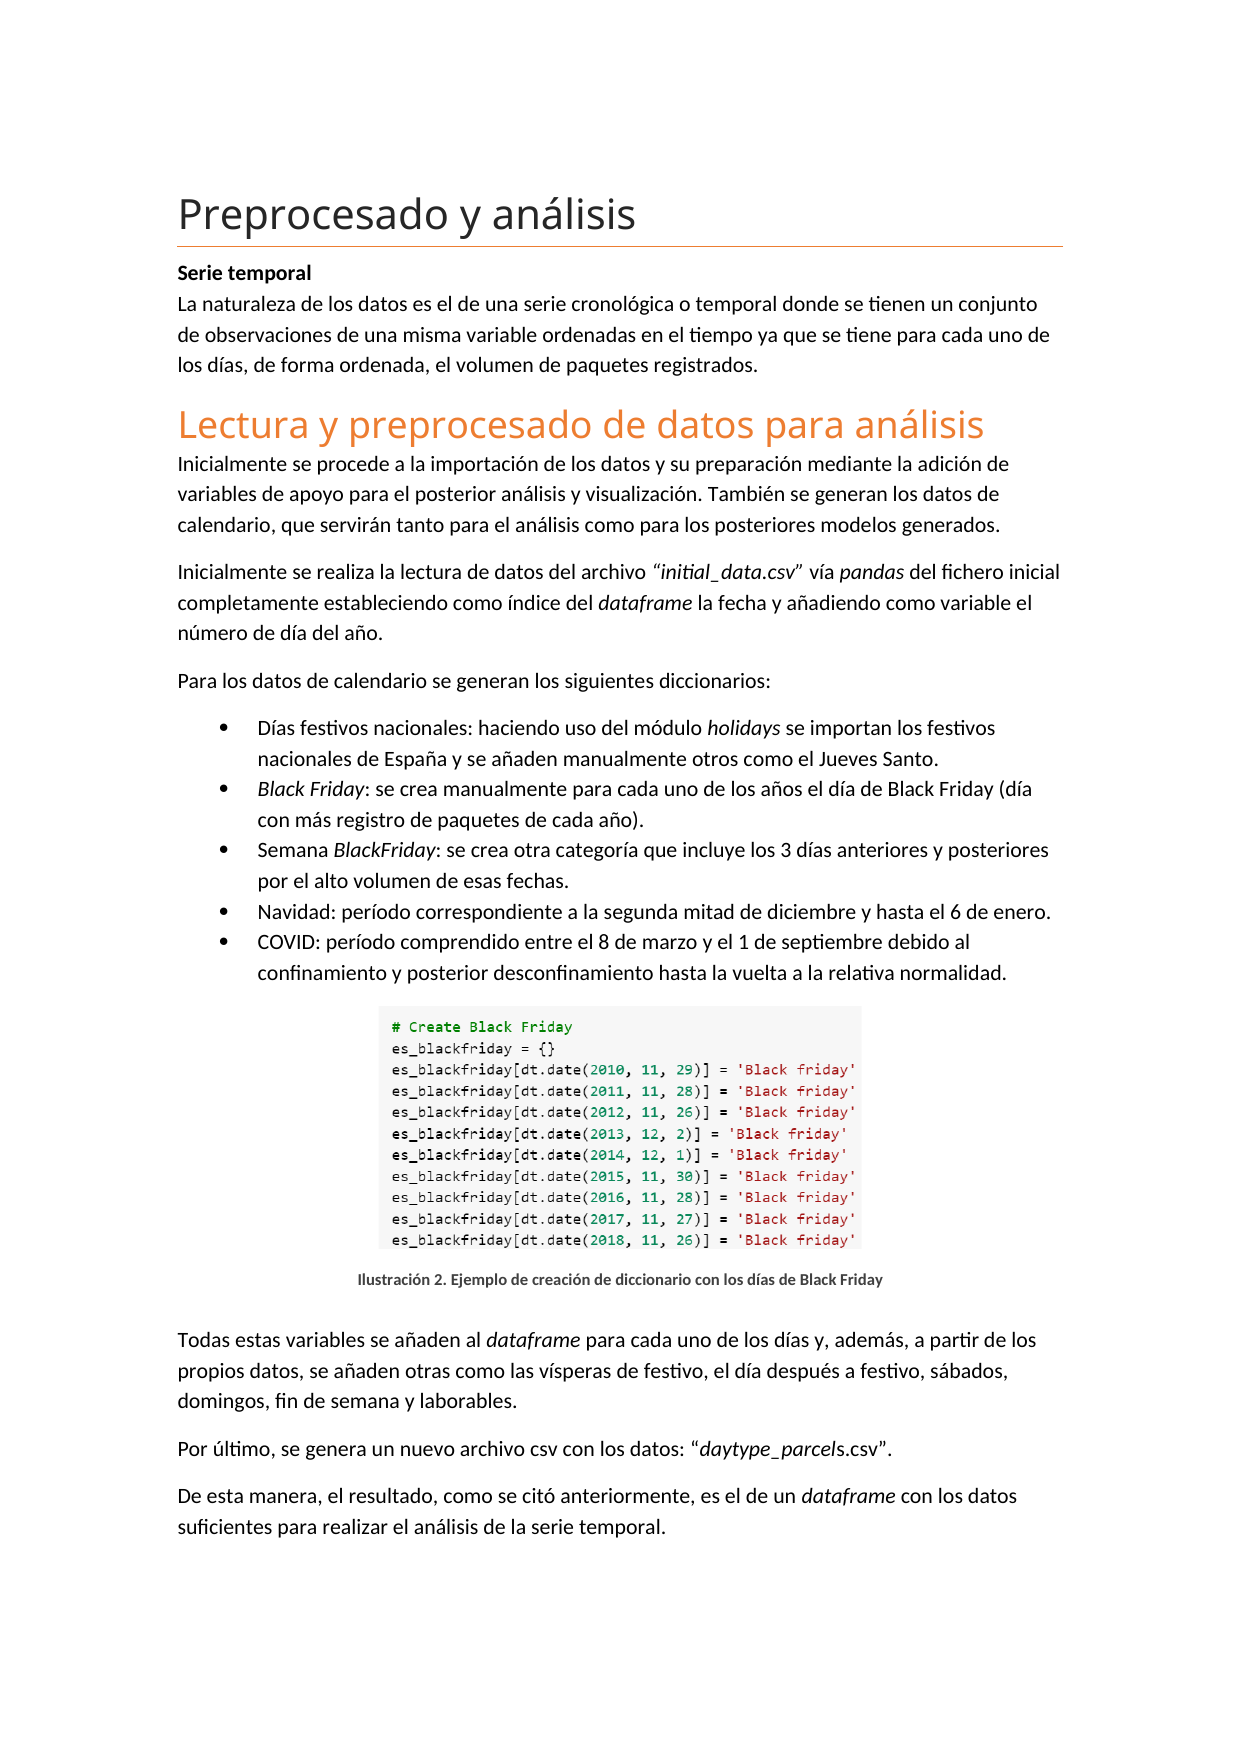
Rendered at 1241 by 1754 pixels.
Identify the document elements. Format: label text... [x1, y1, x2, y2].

subtitle Lectura y preprocesado de datos para análisis [177, 399, 1063, 450]
subtitle Preprocesado y análisis [177, 185, 1063, 246]
text Ilustración 2. Ejemplo de creación de diccionario con los días de Black Friday [177, 1269, 1063, 1310]
list Black Friday: se crea manualmente para cada uno de los años el día de Black Friday (día con más registro de paquetes de cada año). [220, 775, 1063, 833]
text De esta manera, el resultado, como se citó anteriormente, es el de un dataframe con los datos suficientes para realizar el análisis de la serie temporal. [177, 1482, 1063, 1539]
text Todas estas variables se añaden al dataframe para cada uno de los días y, además, a partir de los propios datos, se añaden otras como las vísperas de festivo, el día después a festivo, sábados, domingos, fin de semana y laborables. [177, 1326, 1063, 1414]
text Para los datos de calendario se generan los siguientes diccionarios: [177, 667, 1063, 693]
text Por último, se genera un nuevo archivo csv con los datos: “daytype_parcels.csv”. [177, 1435, 1063, 1462]
list COVID: período comprendido entre el 8 de marzo y el 1 de septiembre debido al confinamiento y posterior desconfinamiento hasta la vuelta a la relativa normalidad. [220, 928, 1063, 986]
text Inicialmente se realiza la lectura de datos del archivo “initial_data.csv” vía pandas del fichero inicial completamente estableciendo como índice del dataframe la fecha y añadiendo como variable el número de día del año. [177, 558, 1063, 646]
picture [378, 1006, 862, 1249]
list Navidad: período correspondiente a la segunda mitad de diciembre y hasta el 6 de enero. [220, 898, 1063, 924]
list Semana BlackFriday: se crea otra categoría que incluye los 3 días anteriores y posteriores por el alto volumen de esas fechas. [220, 837, 1063, 894]
text Inicialmente se procede a la importación de los datos y su preparación mediante la adición de variables de apoyo para el posterior análisis y visualización. También se generan los datos de calendario, que servirán tanto para el análisis como para los posteriores modelos generados. [177, 450, 1063, 538]
text Serie temporal La naturaleza de los datos es el de una serie cronológica o temporal donde se tienen un conjunto de observaciones de una misma variable ordenadas en el tiempo ya que se tiene para cada uno de los días, de forma ordenada, el volumen de paquetes registrados. [177, 259, 1063, 378]
list Días festivos nacionales: haciendo uso del módulo holidays se importan los festivos nacionales de España y se añaden manualmente otros como el Jueves Santo. [220, 714, 1063, 771]
